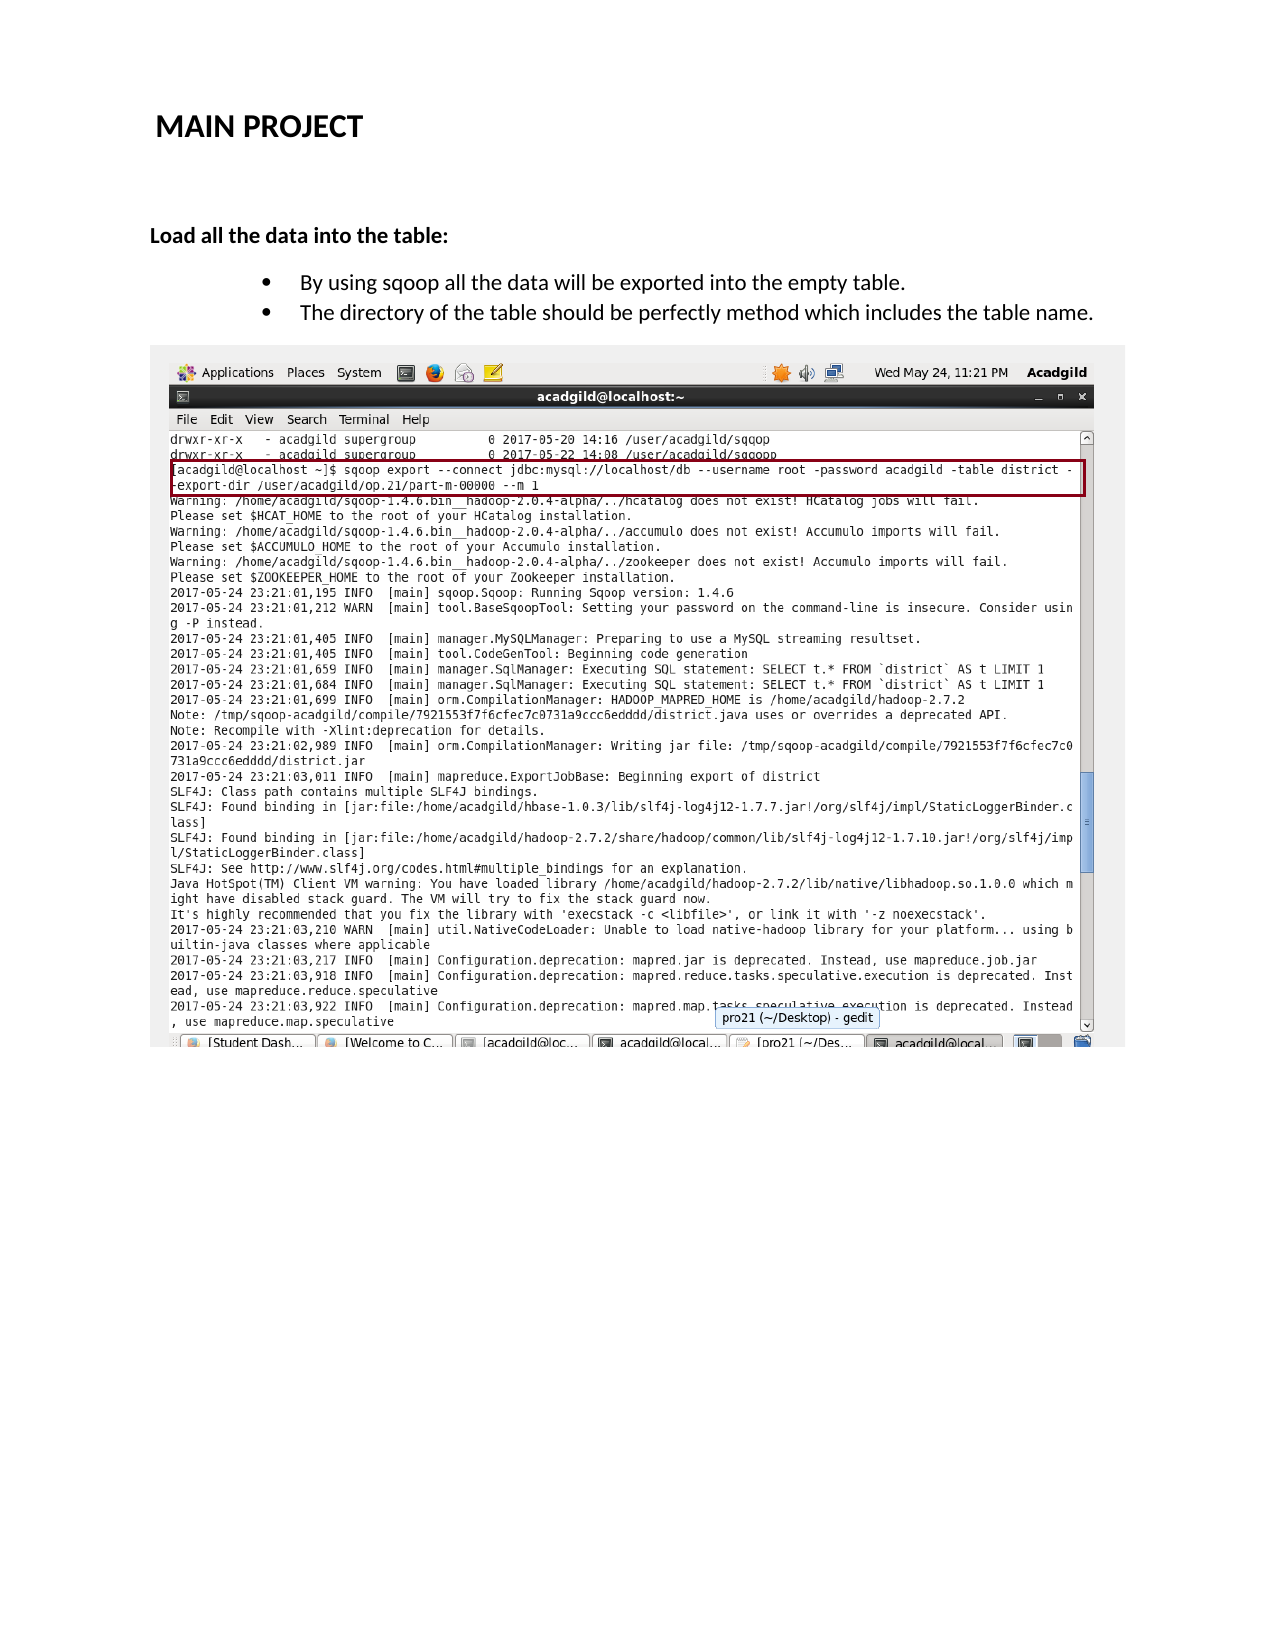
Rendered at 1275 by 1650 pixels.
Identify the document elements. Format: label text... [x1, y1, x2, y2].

picture [150, 345, 1125, 1047]
text Load all the data into the table: [150, 221, 1125, 249]
list By using sqoop all the data will be exported into the empty table. [262, 268, 1125, 296]
list The directory of the table should be perfectly method which includes the table name. [262, 298, 1125, 326]
